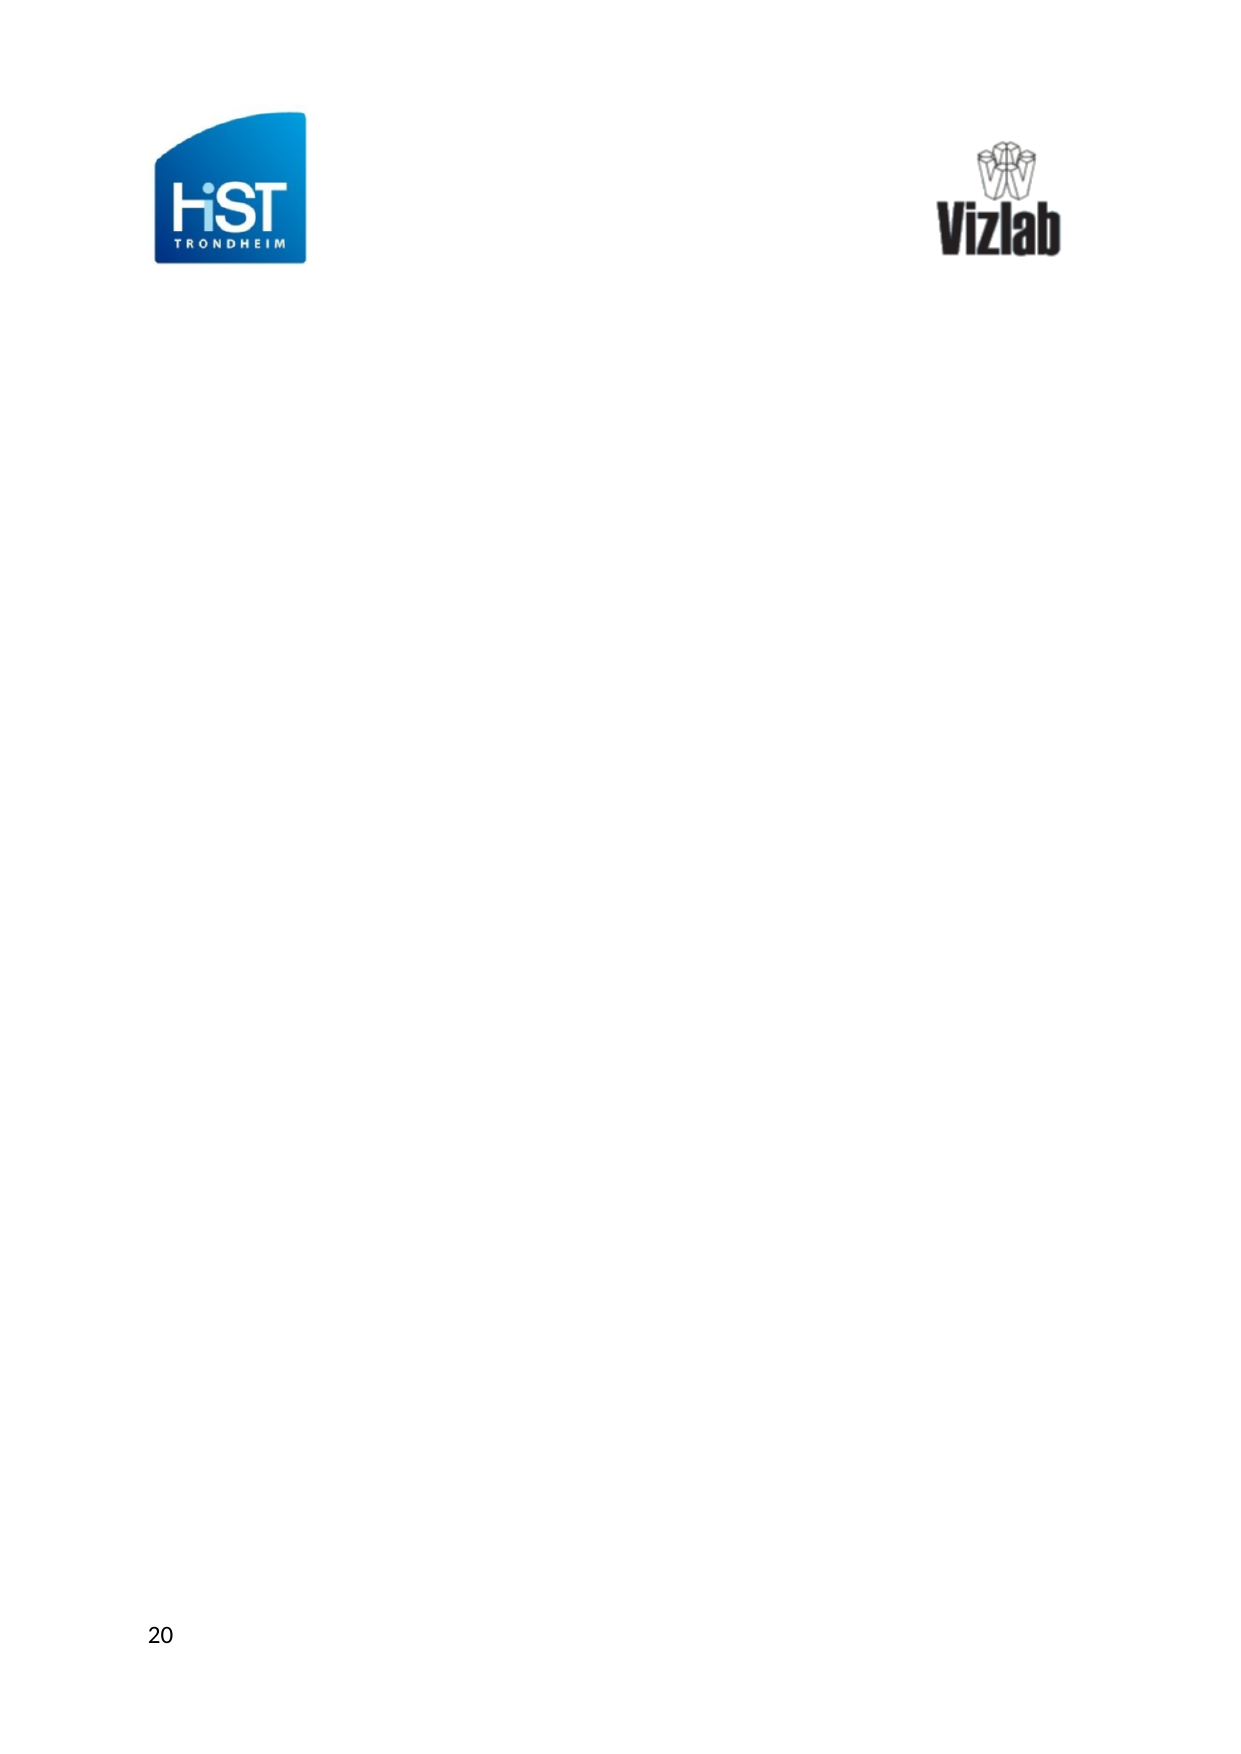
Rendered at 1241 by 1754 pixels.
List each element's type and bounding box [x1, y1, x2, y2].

picture [147, 104, 312, 269]
picture [918, 132, 1088, 278]
